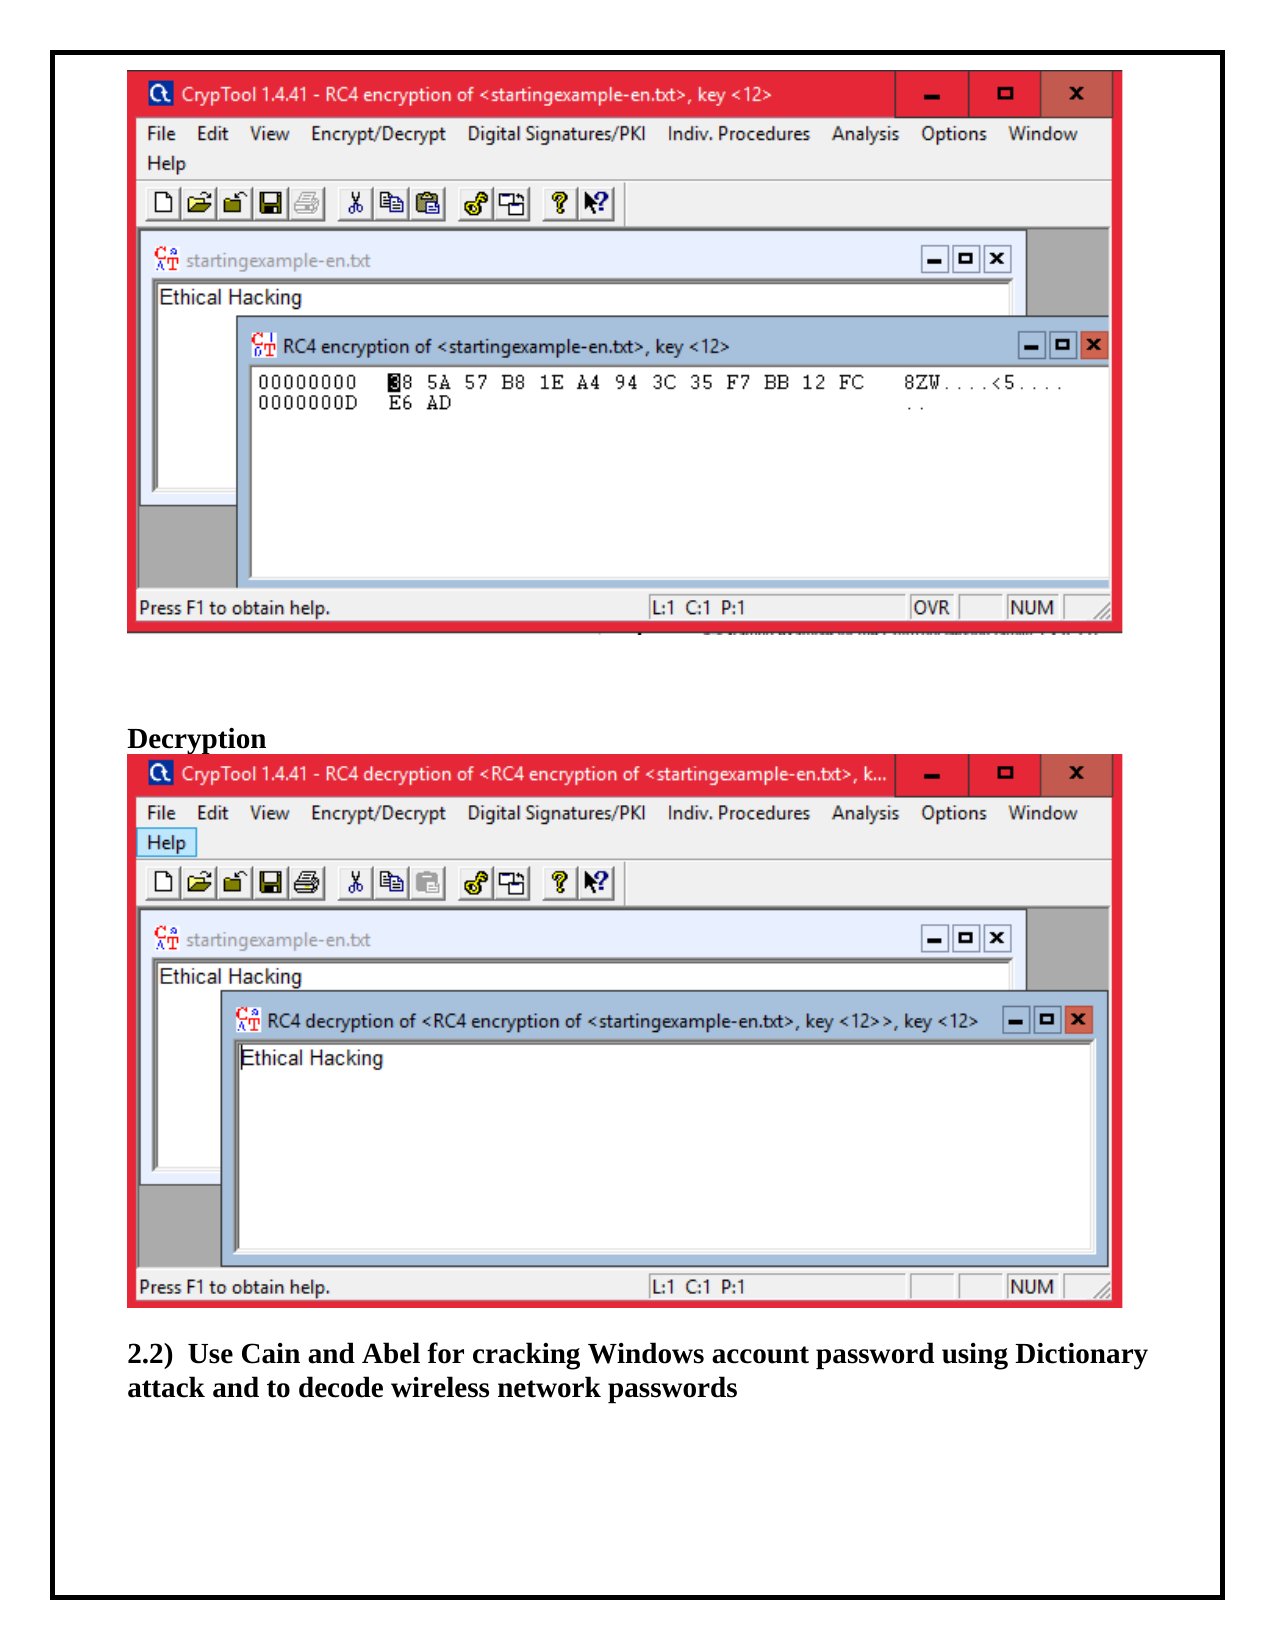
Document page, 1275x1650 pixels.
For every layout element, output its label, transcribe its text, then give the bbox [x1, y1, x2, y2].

picture [127, 754, 1123, 1308]
text 2.2) Use Cain and Abel for cracking Windows account password using Dictionary attack and to decode wireless network passwords [127, 1337, 1167, 1404]
text Decryption [127, 721, 1167, 755]
picture [127, 70, 1123, 635]
